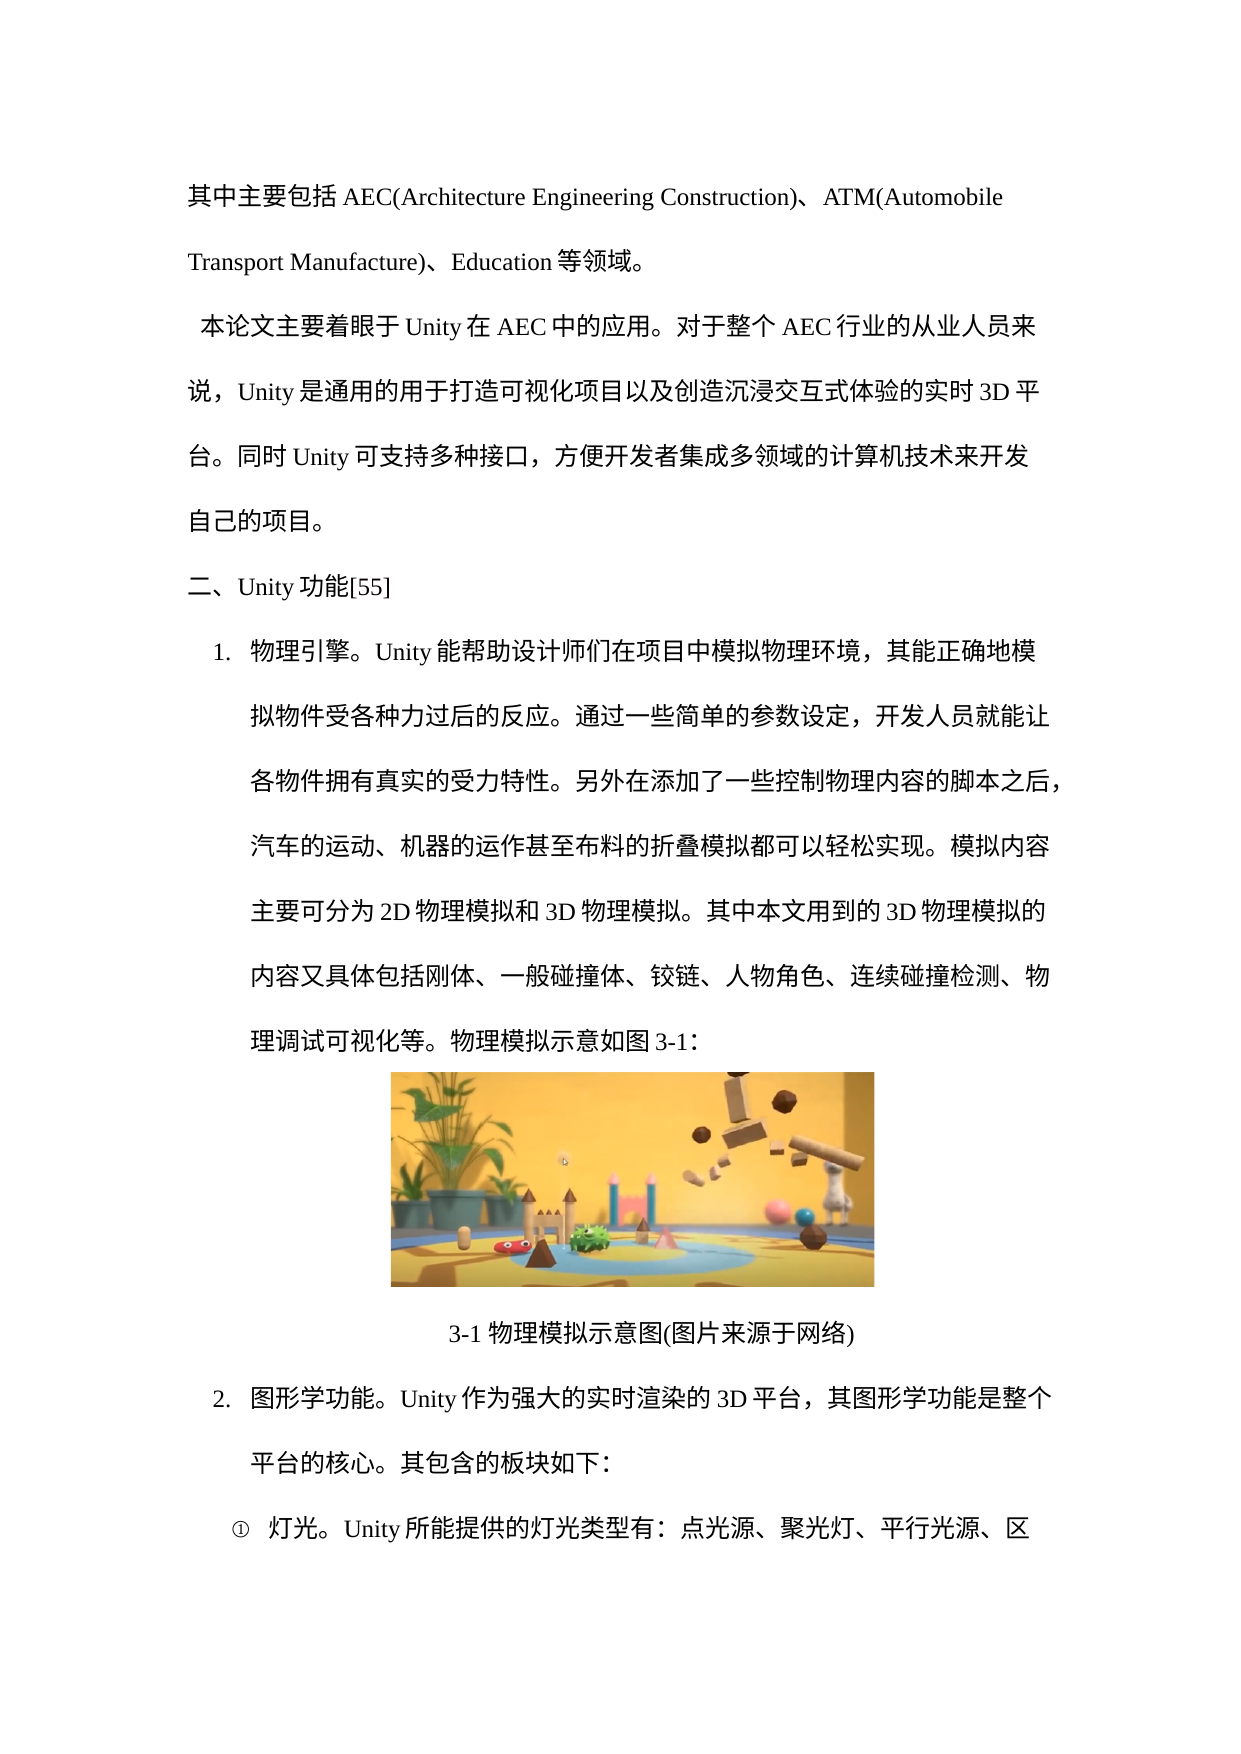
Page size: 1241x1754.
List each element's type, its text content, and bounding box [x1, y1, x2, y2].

list 图形学功能。Unity作为强大的实时渲染的3D平台，其图形学功能是整个平台的核心。其包含的板块如下： [212, 1364, 1053, 1494]
picture [390, 1072, 875, 1287]
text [187, 162, 1053, 292]
text 二、Unity功能[55] [187, 552, 1053, 617]
text 本论文主要着眼于Unity在AEC中的应用。对于整个AEC行业的从业人员来说，Unity是通用的用于打造可视化项目以及创造沉浸交互式体验的实时3D平台。同时Unity可支持多种接口，方便开发者集成多领域的计算机技术来开发自己的项目。 [187, 292, 1053, 552]
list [231, 1494, 1053, 1559]
list 3-1 物理模拟示意图(图片来源于网络) [250, 1299, 1053, 1364]
list 物理引擎。Unity能帮助设计师们在项目中模拟物理环境，其能正确地模拟物件受各种力过后的反应。通过一些简单的参数设定，开发人员就能让各物件拥有真实的受力特性。另外在添加了一些控制物理内容的脚本之后，汽车的运动、机器的运作甚至布料的折叠模拟都可以轻松实现。模拟内容主要可分为2D物理模拟和3D物理模拟。其中本文用到的3D物理模拟的内容又具体包括刚体、一般碰撞体、铰链、人物角色、连续碰撞检测、物理调试可视化等。物理模拟示意如图3-1： [212, 617, 1053, 1072]
